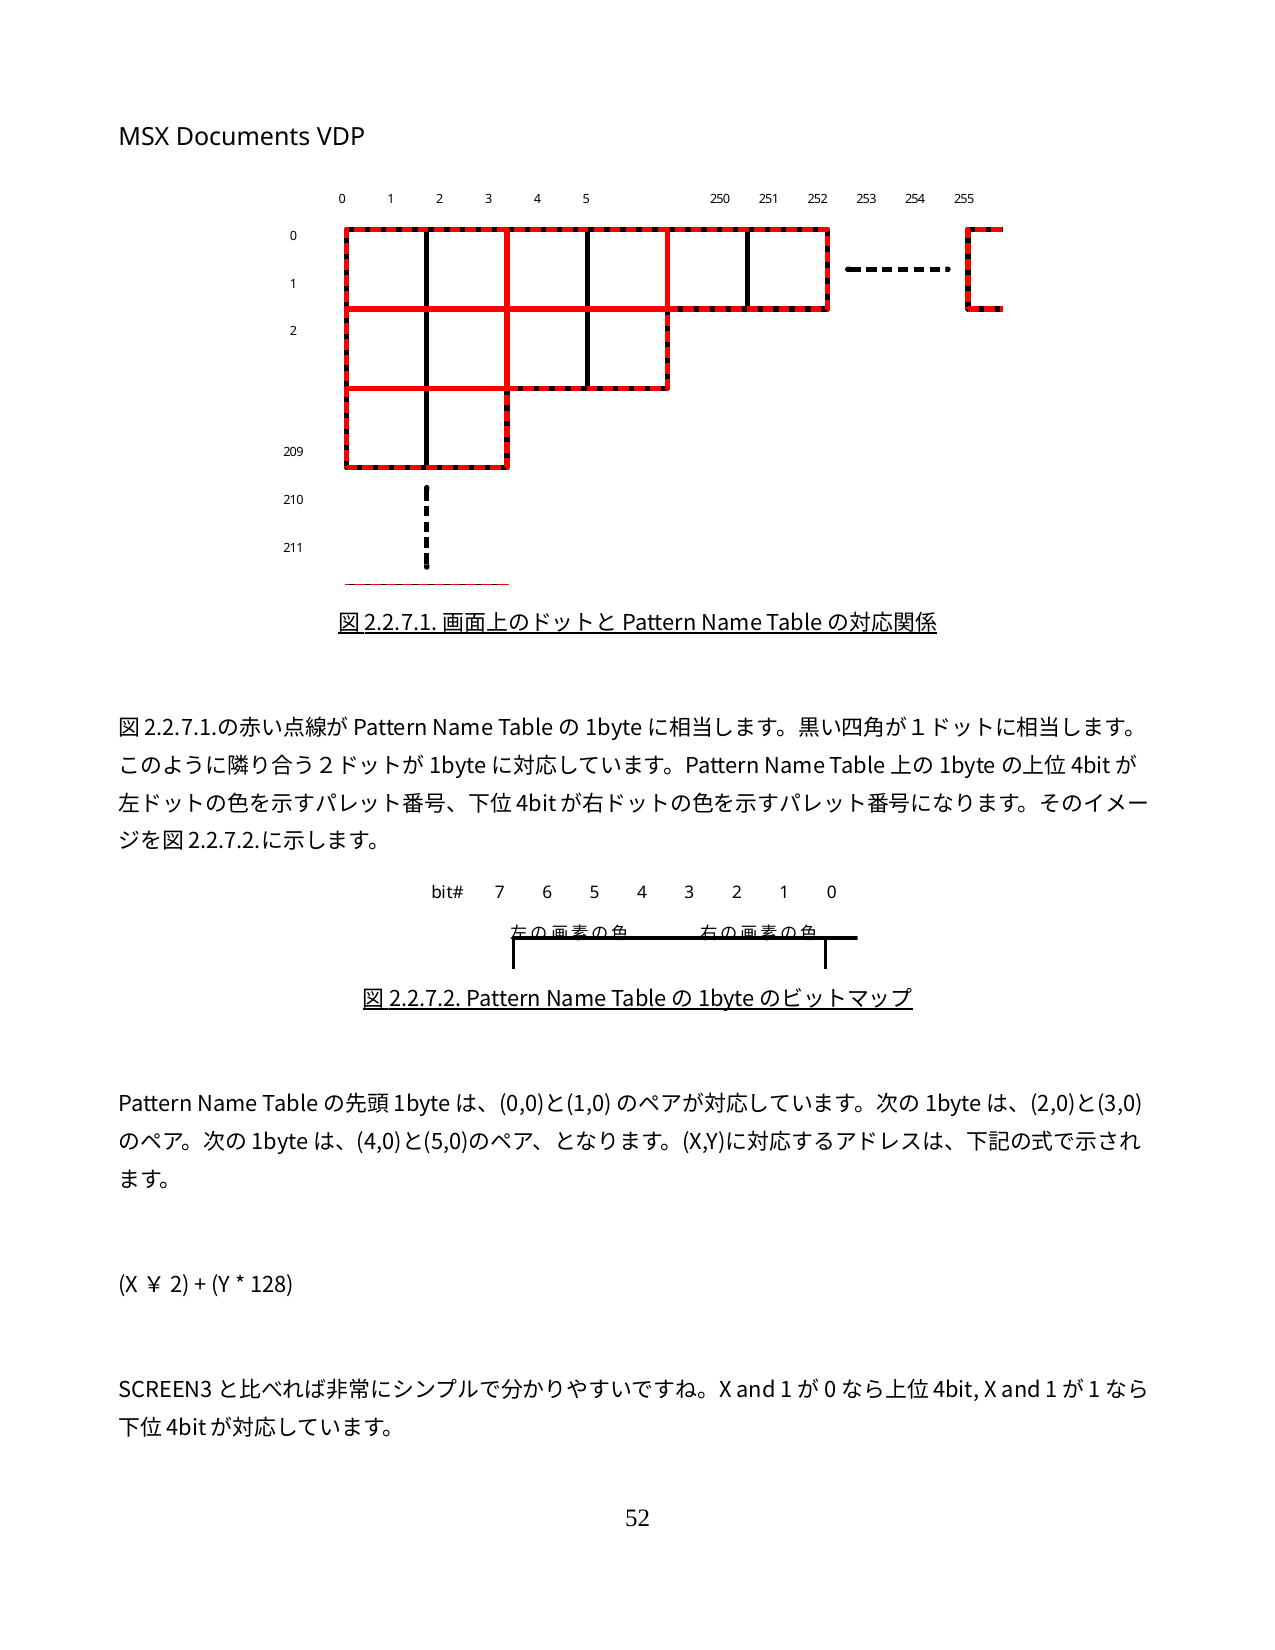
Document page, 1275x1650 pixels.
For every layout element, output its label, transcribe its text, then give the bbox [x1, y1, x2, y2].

text 図2.2.7.2. Pattern Name Table の1byteのビットマップ [118, 981, 1157, 1013]
text 図2.2.7.1. 画面上のドットと Pattern Name Table の対応関係 [118, 605, 1157, 636]
text 図2.2.7.1.の赤い点線が Pattern Name Table の 1byte に相当します。黒い四角が１ドットに相当します。このように隣り合う２ドットが 1byte に対応しています。Pattern Name Table 上の 1byte の上位4bit が左ドットの色を示すパレット番号、下位4bitが右ドットの色を示すパレット番号になります。そのイメージを図2.2.7.2.に示します。 [118, 710, 1157, 855]
text (X ￥ 2) + (Y * 128) [118, 1267, 1157, 1298]
text Pattern Name Table の先頭 1byte は、(0,0)と(1,0) のペアが対応しています。次の 1byte は、(2,0)と(3,0)のペア。次の1byteは、(4,0)と(5,0)のペア、となります。(X,Y)に対応するアドレスは、下記の式で示されます。 [118, 1086, 1157, 1193]
text SCREEN3と比べれば非常にシンプルで分かりやすいですね。X and 1 が 0 なら上位4bit, X and 1が1なら下位4bitが対応しています。 [118, 1372, 1157, 1441]
